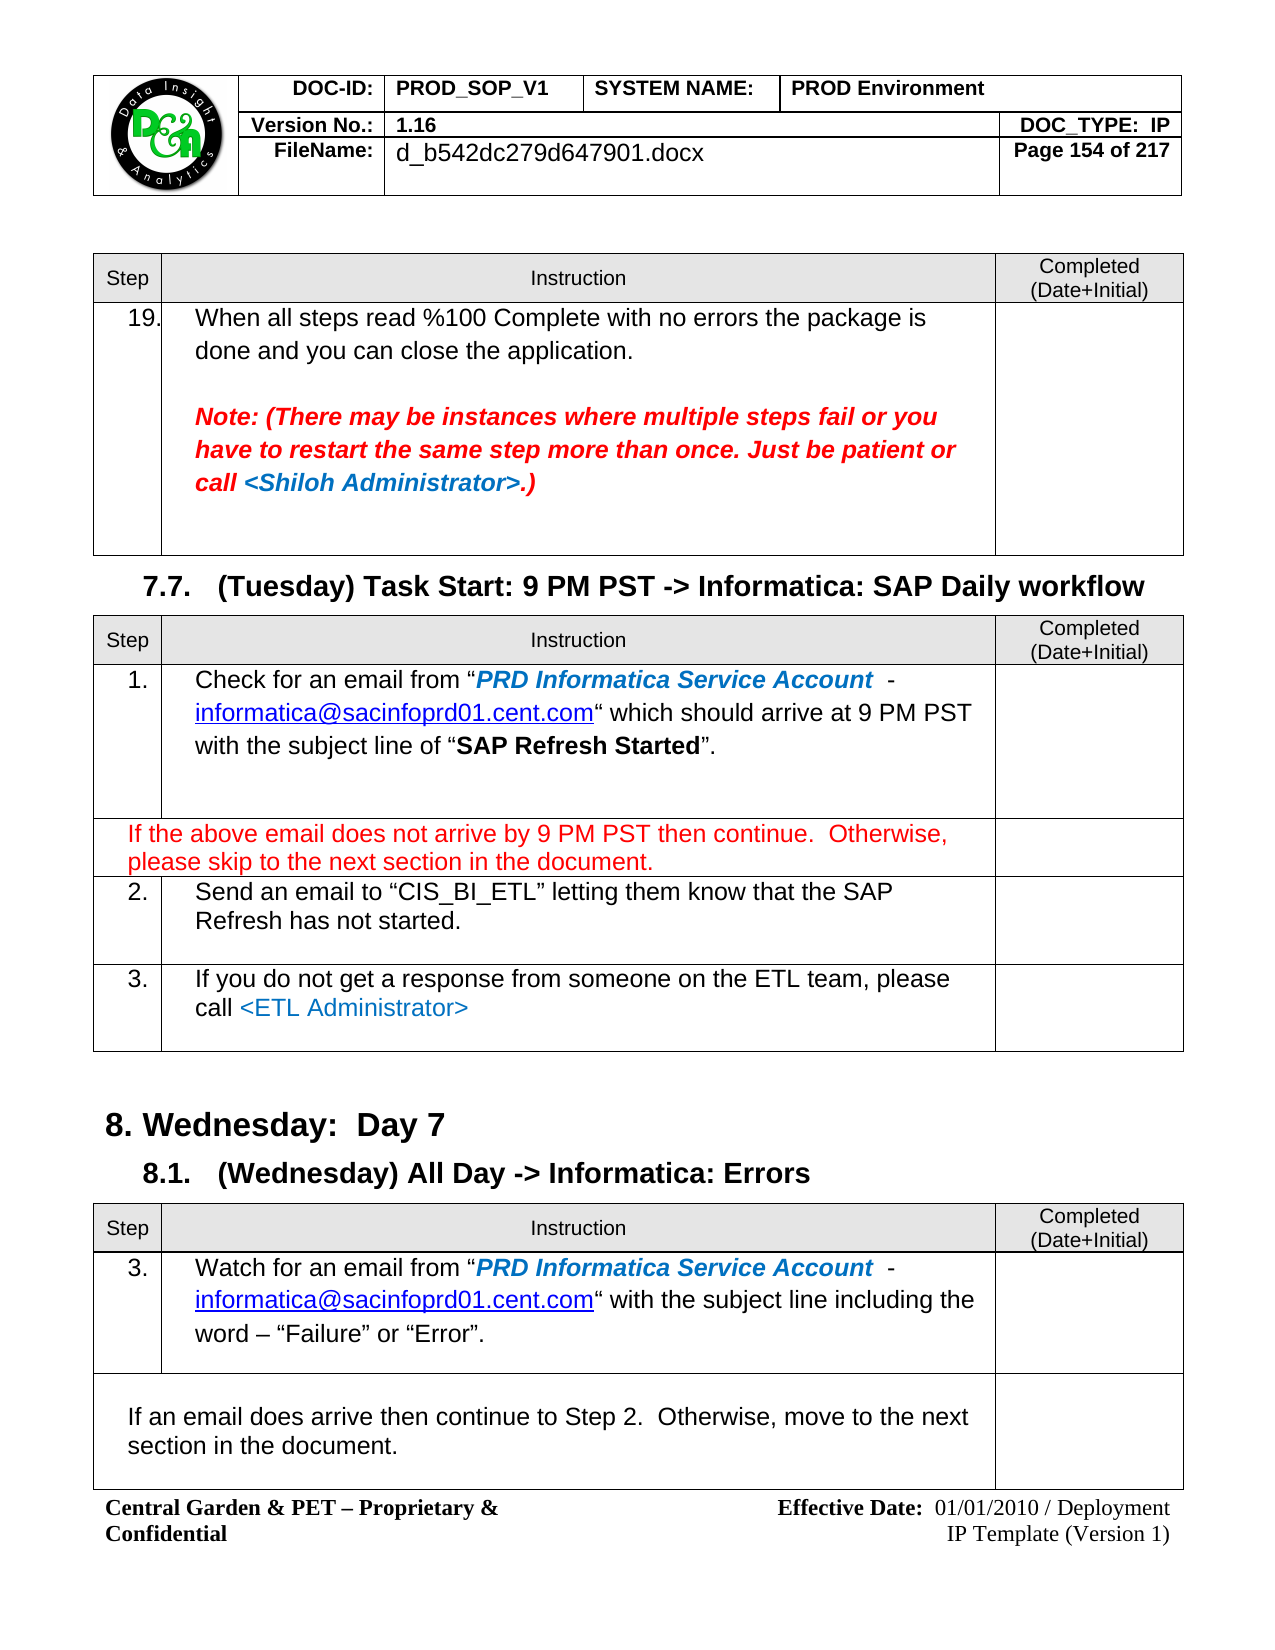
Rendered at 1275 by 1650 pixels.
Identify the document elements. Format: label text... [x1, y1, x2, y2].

table_cell [996, 303, 1183, 555]
table_header Completed (Date+Initial) [996, 616, 1183, 664]
table_cell [94, 965, 161, 1051]
table_cell Watch for an email from “PRD Informatica Service Account - informatica@sacinfoprd01.cent.com“ with the subject line including the word – “Failure” or “Error”. [162, 1253, 995, 1372]
table_cell [94, 1253, 161, 1372]
subtitle Wednesday: Day 7 [105, 1106, 1170, 1144]
table_cell [996, 1253, 1183, 1372]
table_header Completed (Date+Initial) [996, 254, 1183, 302]
subtitle (Wednesday) All Day -> Informatica: Errors [142, 1156, 1170, 1190]
table_cell [996, 1374, 1183, 1488]
table_cell Send an email to “CIS_BI_ETL” letting them know that the SAP Refresh has not started. [162, 877, 995, 963]
table_header Instruction [162, 616, 995, 664]
picture [108, 76, 227, 195]
table_header Instruction [162, 254, 995, 302]
table_cell [94, 665, 161, 818]
subtitle (Tuesday) Task Start: 9 PM PST -> Informatica: SAP Daily workflow [142, 569, 1170, 602]
table_header Step [94, 1204, 161, 1251]
table_cell [996, 665, 1183, 818]
table_cell If you do not get a response from someone on the ETL team, please call <ETL Administrator> [162, 965, 995, 1051]
table_cell [996, 877, 1183, 963]
table_cell [996, 819, 1183, 876]
table_cell Check for an email from “PRD Informatica Service Account - informatica@sacinfoprd01.cent.com“ which should arrive at 9 PM PST with the subject line of “SAP Refresh Started”. [162, 665, 995, 818]
table_cell [94, 303, 161, 555]
table_cell If the above email does not arrive by 9 PM PST then continue. Otherwise, please skip to the next section in the document. [94, 819, 995, 876]
table_header Step [94, 616, 161, 664]
table_cell If an email does arrive then continue to Step 2. Otherwise, move to the next section in the document. [94, 1374, 995, 1488]
table_cell [996, 965, 1183, 1051]
table_header Instruction [162, 1204, 995, 1251]
table_header Completed (Date+Initial) [996, 1204, 1183, 1251]
table_header Step [94, 254, 161, 302]
table_cell [94, 877, 161, 963]
table_cell When all steps read %100 Complete with no errors the package is done and you can close the application. Note: (There may be instances where multiple steps fail or you have to restart the same step more than once. Just be patient or call <Shiloh Administrator>.) [162, 303, 995, 555]
